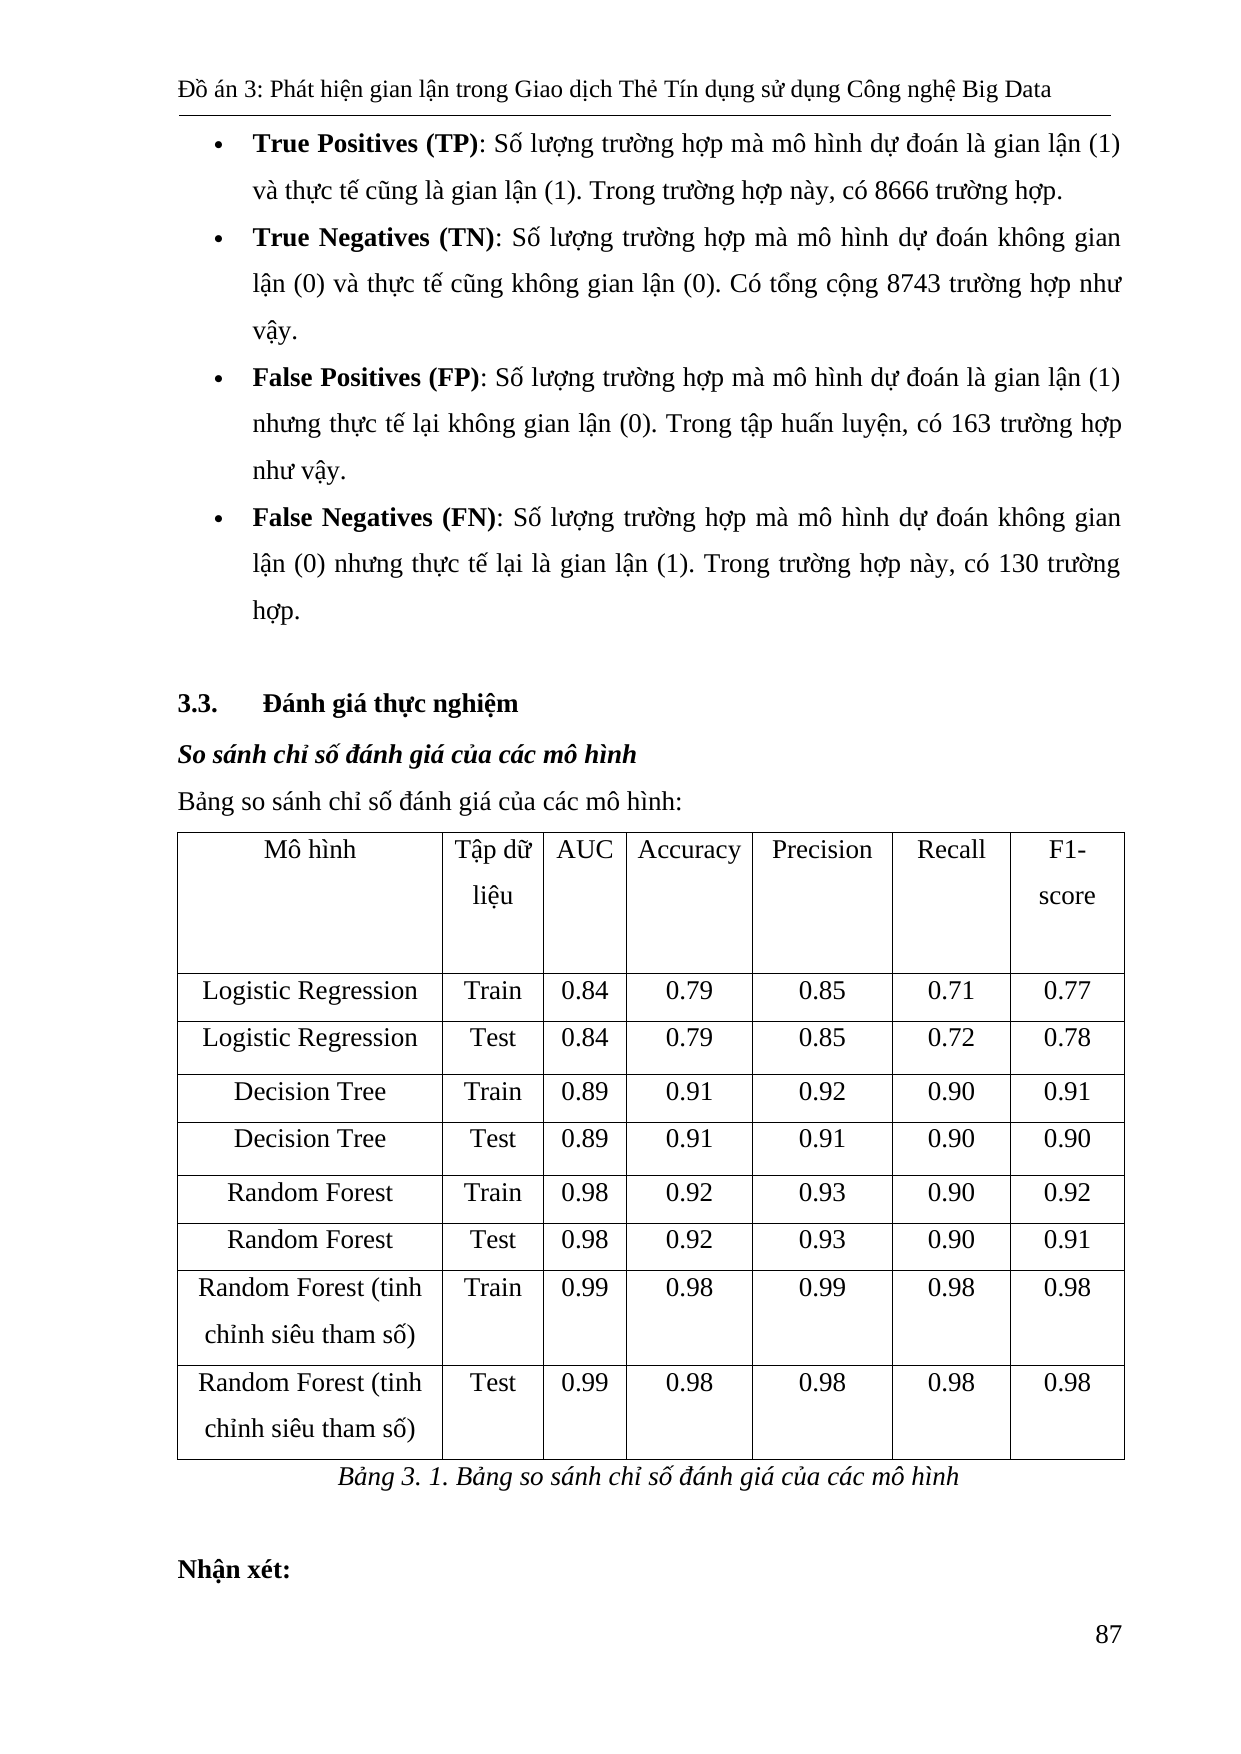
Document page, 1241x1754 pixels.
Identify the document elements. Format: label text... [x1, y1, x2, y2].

table_cell Decision Tree [178, 1075, 442, 1122]
table_cell 0.91 [627, 1123, 752, 1175]
table_cell 0.98 [893, 1271, 1010, 1365]
table_cell 0.99 [753, 1271, 892, 1365]
table_cell 0.98 [544, 1224, 626, 1270]
table_header Mô hình [178, 833, 442, 973]
table_cell 0.98 [544, 1176, 626, 1223]
subtitle So sánh chỉ số đánh giá của các mô hình [177, 738, 1122, 769]
table_cell 0.85 [753, 1022, 892, 1074]
table_cell 0.93 [753, 1176, 892, 1223]
table_cell 0.93 [753, 1224, 892, 1270]
table_cell 0.92 [753, 1075, 892, 1122]
table_cell 0.84 [544, 974, 626, 1021]
table_cell 0.99 [544, 1366, 626, 1459]
table_header Precision [753, 833, 892, 973]
table_header Recall [893, 833, 1010, 973]
table_cell 0.98 [627, 1366, 752, 1459]
table_header Accuracy [627, 833, 752, 973]
table_cell 0.98 [753, 1366, 892, 1459]
table_header F1-score [1011, 833, 1124, 973]
text Nhận xét: [177, 1553, 1122, 1584]
table_cell 0.92 [627, 1176, 752, 1223]
text Bảng 3. 1. Bảng so sánh chỉ số đánh giá của các mô hình [177, 1460, 1122, 1491]
table_cell 0.91 [753, 1123, 892, 1175]
table_cell Train [443, 1176, 543, 1223]
table_cell 0.98 [627, 1271, 752, 1365]
subtitle Đánh giá thực nghiệm [177, 688, 1122, 719]
table_cell Random Forest (tinh chỉnh siêu tham số) [178, 1271, 442, 1365]
table_cell 0.90 [893, 1176, 1010, 1223]
table_cell 0.90 [893, 1123, 1010, 1175]
table_cell Logistic Regression [178, 1022, 442, 1074]
table_cell 0.72 [893, 1022, 1010, 1074]
table_cell 0.90 [1011, 1123, 1124, 1175]
list False Negatives (FN): Số lượng trường hợp mà mô hình dự đoán không gian lận (0) nhưng thực tế lại là gian lận (1). Trong trường hợp này, có 130 trường hợp. [215, 501, 1122, 625]
text Bảng so sánh chỉ số đánh giá của các mô hình: [177, 785, 1122, 816]
table_cell 0.92 [1011, 1176, 1124, 1223]
table_cell 0.91 [1011, 1075, 1124, 1122]
table_cell 0.91 [1011, 1224, 1124, 1270]
table_cell 0.89 [544, 1123, 626, 1175]
table_cell 0.99 [544, 1271, 626, 1365]
table_cell 0.98 [893, 1366, 1010, 1459]
table_cell Test [443, 1123, 543, 1175]
table_cell 0.84 [544, 1022, 626, 1074]
table_cell Train [443, 1075, 543, 1122]
table_cell 0.98 [1011, 1271, 1124, 1365]
list True Positives (TP): Số lượng trường hợp mà mô hình dự đoán là gian lận (1) và thực tế cũng là gian lận (1). Trong trường hợp này, có 8666 trường hợp. [215, 128, 1122, 205]
table_cell 0.90 [893, 1224, 1010, 1270]
table_cell Decision Tree [178, 1123, 442, 1175]
table_cell 0.91 [627, 1075, 752, 1122]
table_cell 0.71 [893, 974, 1010, 1021]
table_header AUC [544, 833, 626, 973]
table_cell 0.79 [627, 974, 752, 1021]
list False Positives (FP): Số lượng trường hợp mà mô hình dự đoán là gian lận (1) nhưng thực tế lại không gian lận (0). Trong tập huấn luyện, có 163 trường hợp như vậy. [215, 361, 1122, 485]
table_cell 0.90 [893, 1075, 1010, 1122]
table_cell Random Forest [178, 1224, 442, 1270]
table_cell Test [443, 1224, 543, 1270]
table_cell Random Forest [178, 1176, 442, 1223]
table_cell 0.89 [544, 1075, 626, 1122]
table_cell Train [443, 974, 543, 1021]
table_cell Test [443, 1366, 543, 1459]
table_cell Test [443, 1022, 543, 1074]
table_cell 0.77 [1011, 974, 1124, 1021]
table_cell 0.79 [627, 1022, 752, 1074]
table_header Tập dữ liệu [443, 833, 543, 973]
table_cell Logistic Regression [178, 974, 442, 1021]
table_cell 0.78 [1011, 1022, 1124, 1074]
table_cell 0.98 [1011, 1366, 1124, 1459]
table_cell 0.92 [627, 1224, 752, 1270]
table_cell Train [443, 1271, 543, 1365]
table_cell Random Forest (tinh chỉnh siêu tham số) [178, 1366, 442, 1459]
table_cell 0.85 [753, 974, 892, 1021]
list True Negatives (TN): Số lượng trường hợp mà mô hình dự đoán không gian lận (0) và thực tế cũng không gian lận (0). Có tổng cộng 8743 trường hợp như vậy. [215, 221, 1122, 345]
